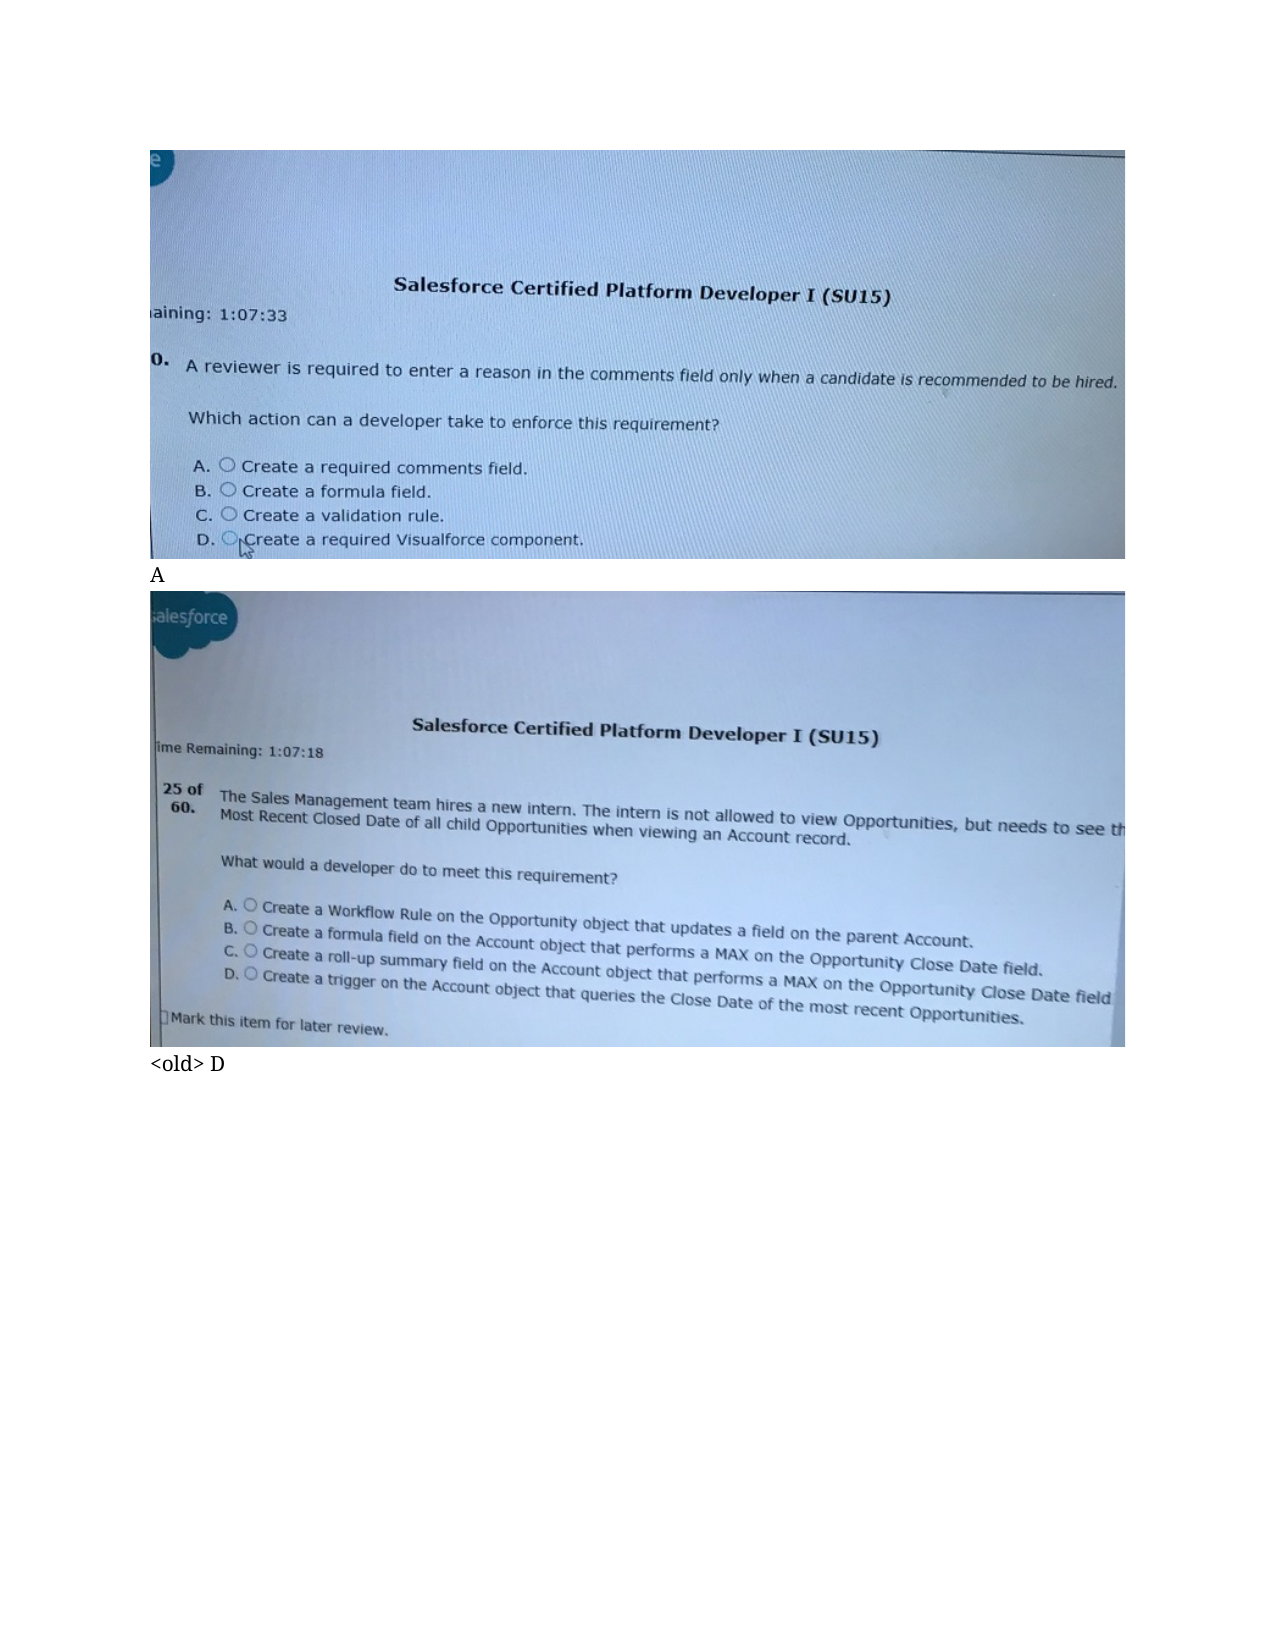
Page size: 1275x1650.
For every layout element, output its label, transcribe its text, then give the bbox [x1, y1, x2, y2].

text <old> A<old> AC<old> A<old> CA<old> D<old> A [150, 1047, 1125, 1078]
picture [150, 150, 1125, 559]
text <old> A<old> AC<old> A<old> CA<old> D<old> A [150, 559, 1125, 591]
picture [150, 591, 1125, 1047]
